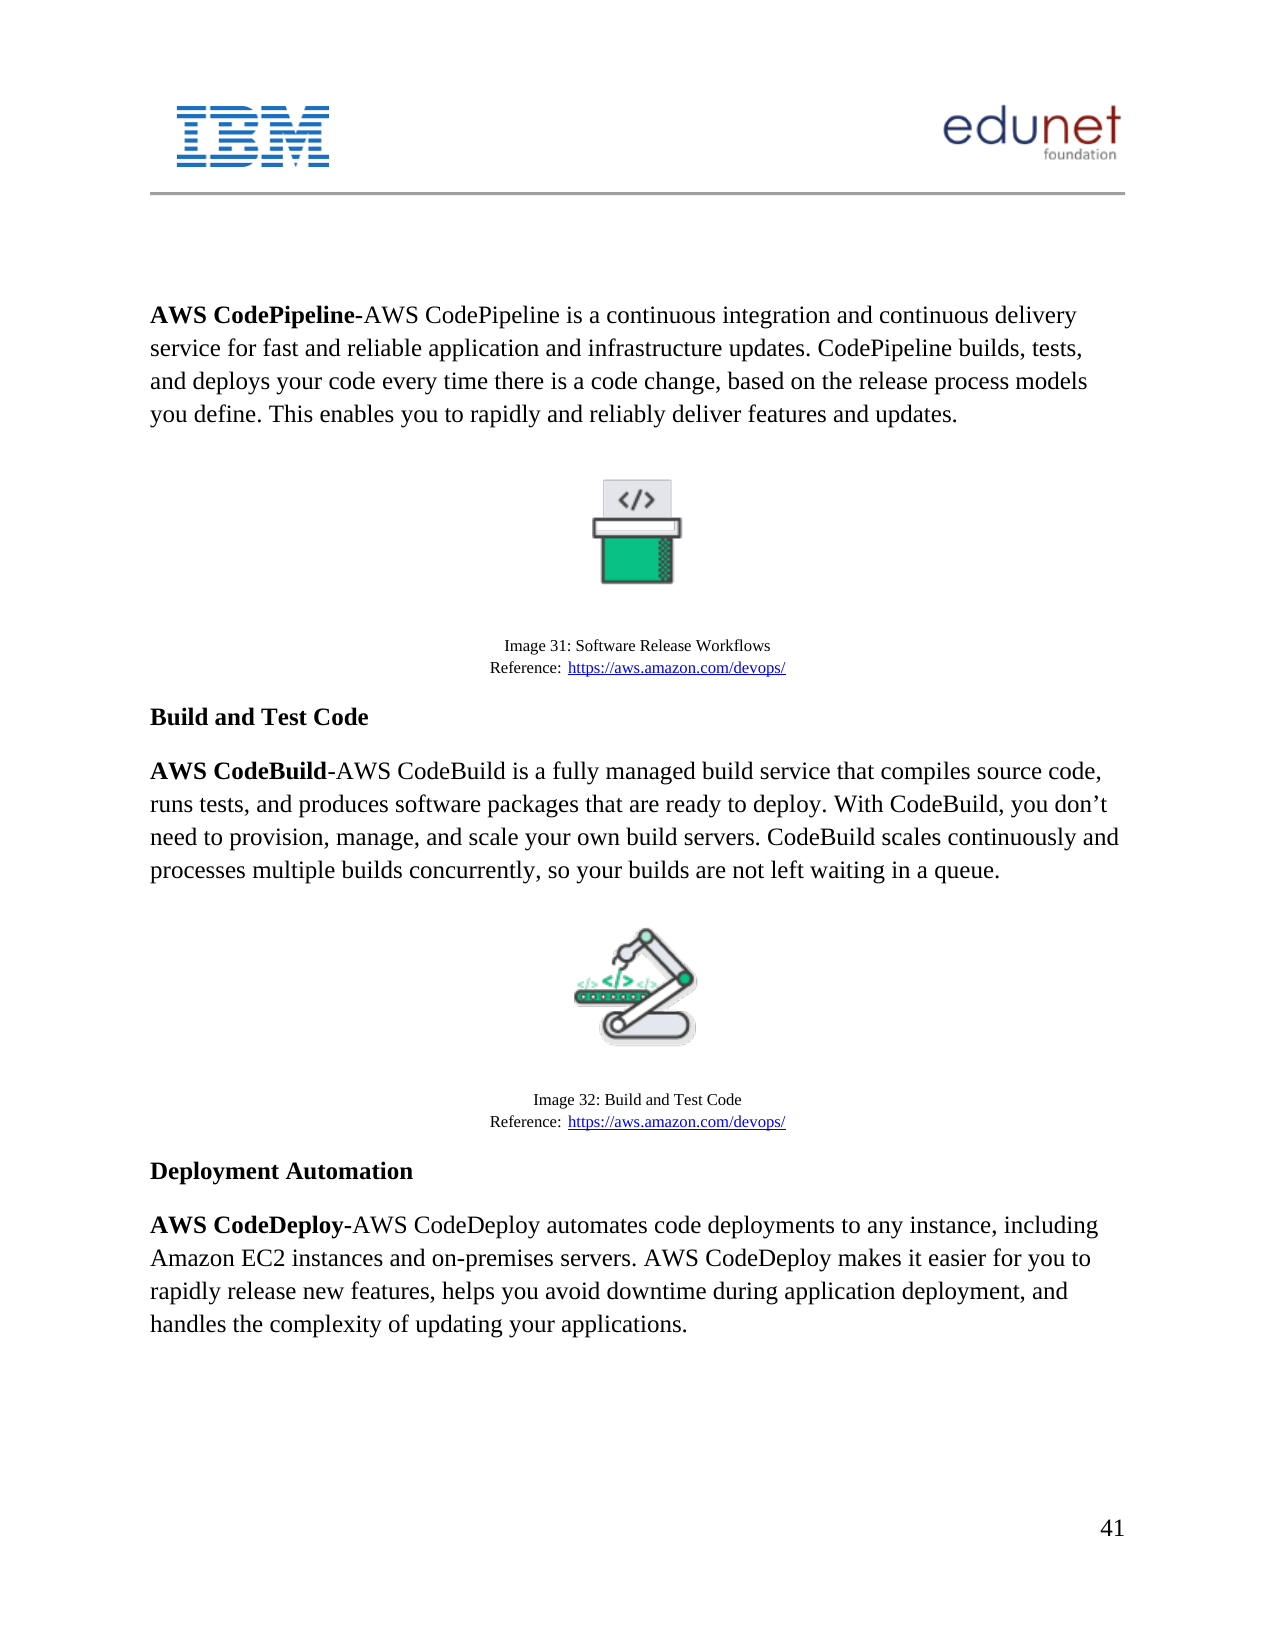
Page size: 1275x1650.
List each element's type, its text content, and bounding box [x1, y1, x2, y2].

text Image 31: Software Release Workflows [150, 636, 1125, 655]
text Image 32: Build and Test Code [150, 1090, 1125, 1109]
text Reference: https://aws.amazon.com/devops/ [150, 1112, 1125, 1131]
text AWS CodePipeline-AWS CodePipeline is a continuous integration and continuous delivery service for fast and reliable application and infrastructure updates. CodePipeline builds, tests, and deploys your code every time there is a code change, based on the release process models you define. This enables you to rapidly and reliably deliver features and updates. [150, 300, 1125, 428]
text Deployment Automation [150, 1156, 1125, 1185]
text Reference: https://aws.amazon.com/devops/ [150, 658, 1125, 677]
text AWS CodeDeploy-AWS CodeDeploy automates code deployments to any instance, including Amazon EC2 instances and on-premises servers. AWS CodeDeploy makes it easier for you to rapidly release new features, helps you avoid downtime during application deployment, and handles the complexity of updating your applications. [150, 1210, 1125, 1338]
text AWS CodeBuild-AWS CodeBuild is a fully managed build service that compiles source code, runs tests, and produces software packages that are ready to deploy. With CodeBuild, you don’t need to provision, manage, and scale your own build servers. CodeBuild scales continuously and processes multiple builds concurrently, so your builds are not left waiting in a queue. [150, 756, 1125, 883]
picture [176, 106, 329, 167]
text Build and Test Code [150, 702, 1125, 731]
picture [559, 908, 716, 1065]
picture [558, 452, 717, 611]
picture [941, 95, 1125, 167]
